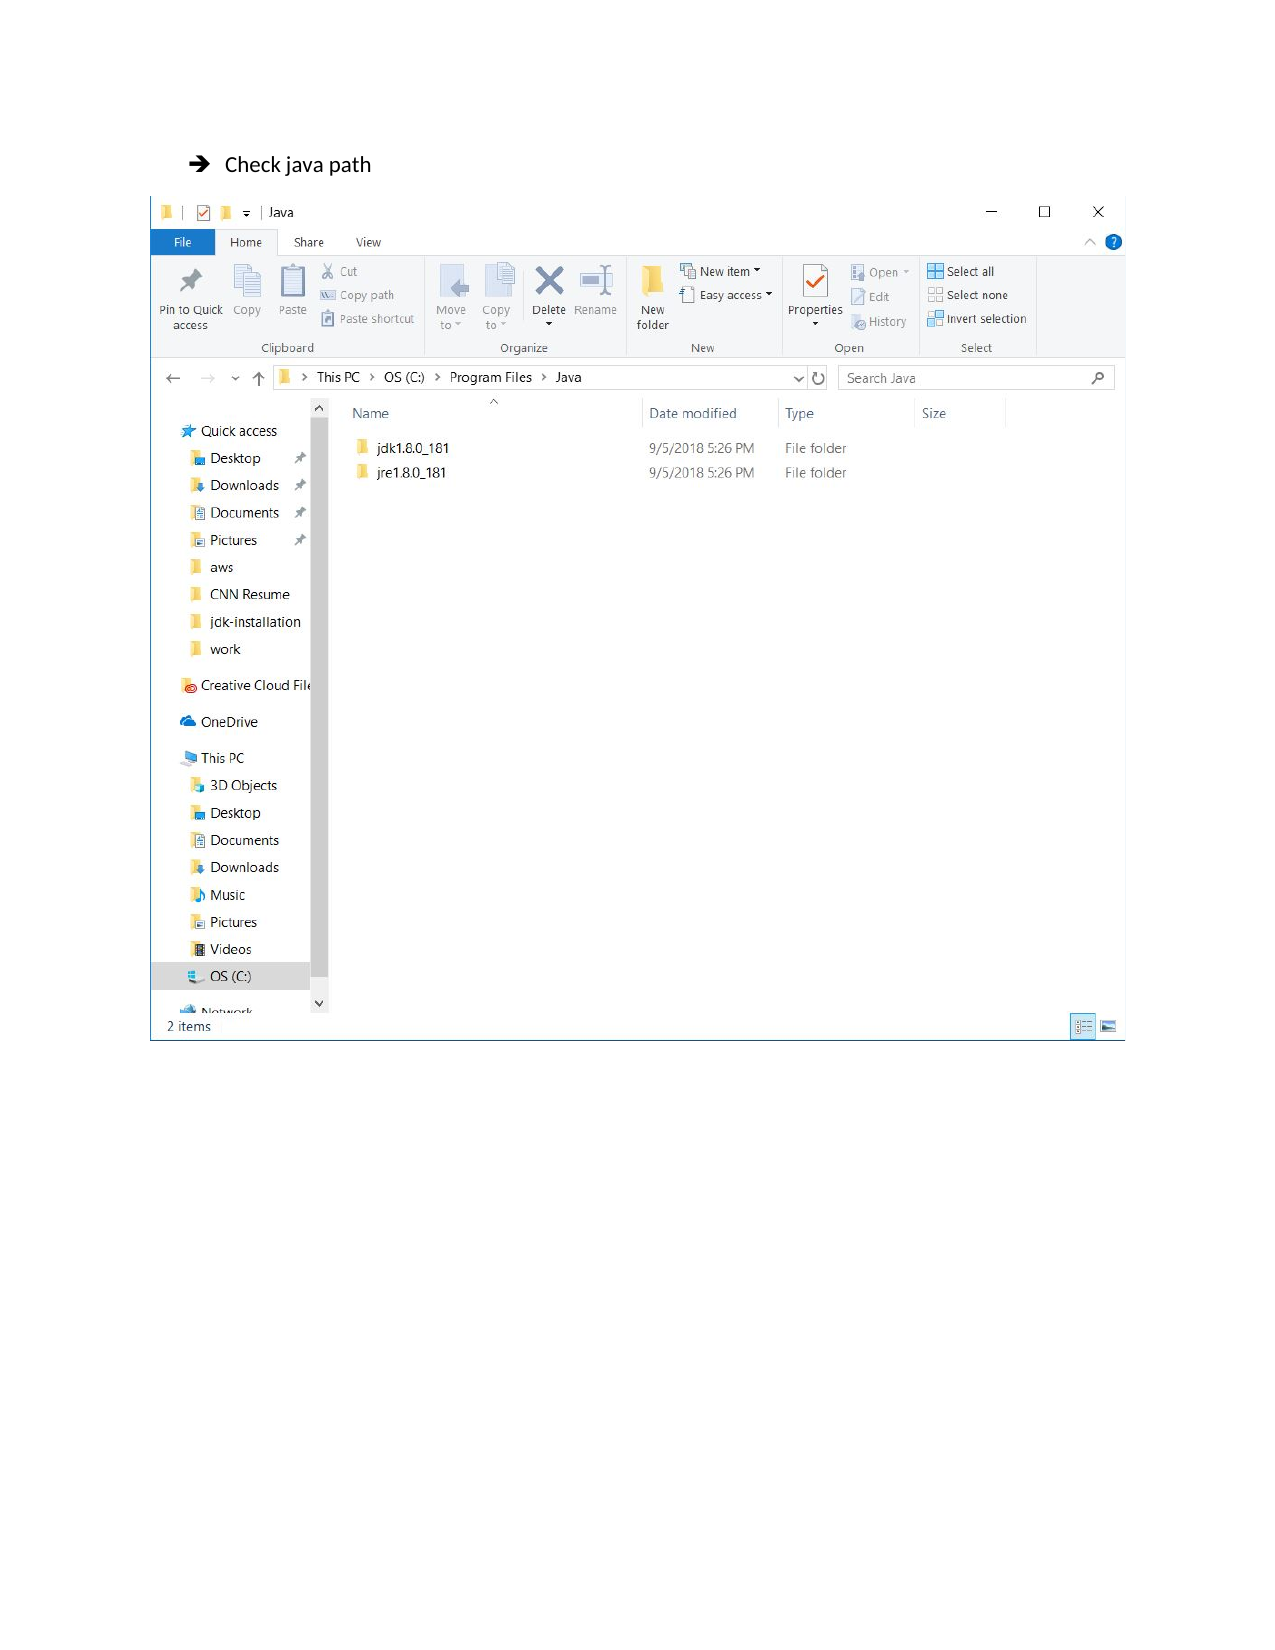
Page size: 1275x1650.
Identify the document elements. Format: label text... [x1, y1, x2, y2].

list Check java path [187, 150, 1125, 178]
picture [150, 196, 1125, 1041]
